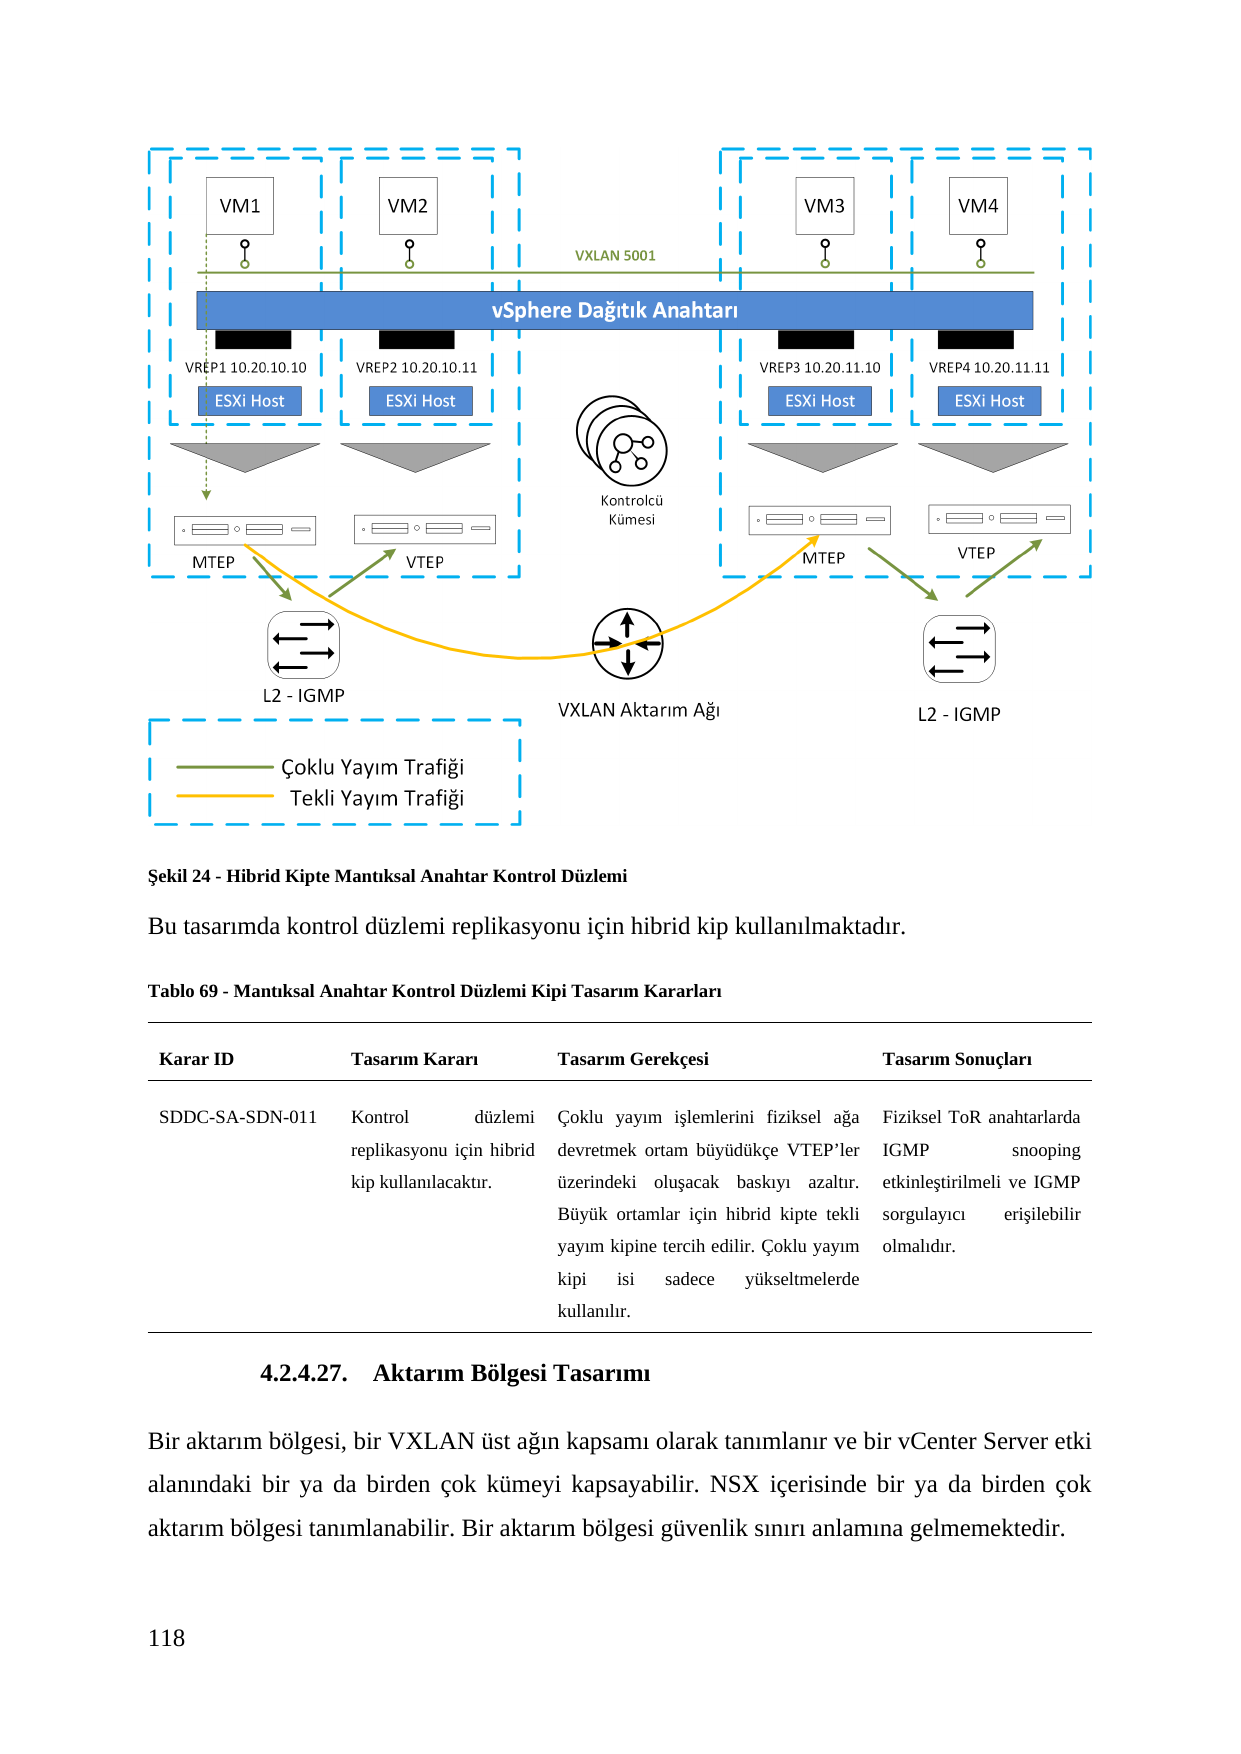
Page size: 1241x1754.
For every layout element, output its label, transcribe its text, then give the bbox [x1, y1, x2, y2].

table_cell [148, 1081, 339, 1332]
picture [147, 147, 1092, 826]
list Aktarım Bölgesi Tasarımı [260, 1358, 1093, 1387]
text Şekil 24 - Hibrid Kipte Mantıksal Anahtar Kontrol Düzlemi [148, 865, 1093, 886]
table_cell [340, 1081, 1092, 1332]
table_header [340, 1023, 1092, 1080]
text Tablo 69 - Mantıksal Anahtar Kontrol Düzlemi Kipi Tasarım Kararları [148, 979, 1093, 1001]
text Bir aktarım bölgesi, bir VXLAN üst ağın kapsamı olarak tanımlanır ve bir vCenter Server etki alanındaki bir ya da birden çok kümeyi kapsayabilir. NSX içerisinde bir ya da birden çok aktarım bölgesi tanımlanabilir. Bir aktarım bölgesi güvenlik sınırı anlamına gelmemektedir. [148, 1426, 1093, 1541]
text Bu tasarımda kontrol düzlemi replikasyonu için hibrid kip kullanılmaktadır. [148, 911, 1093, 940]
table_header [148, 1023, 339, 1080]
